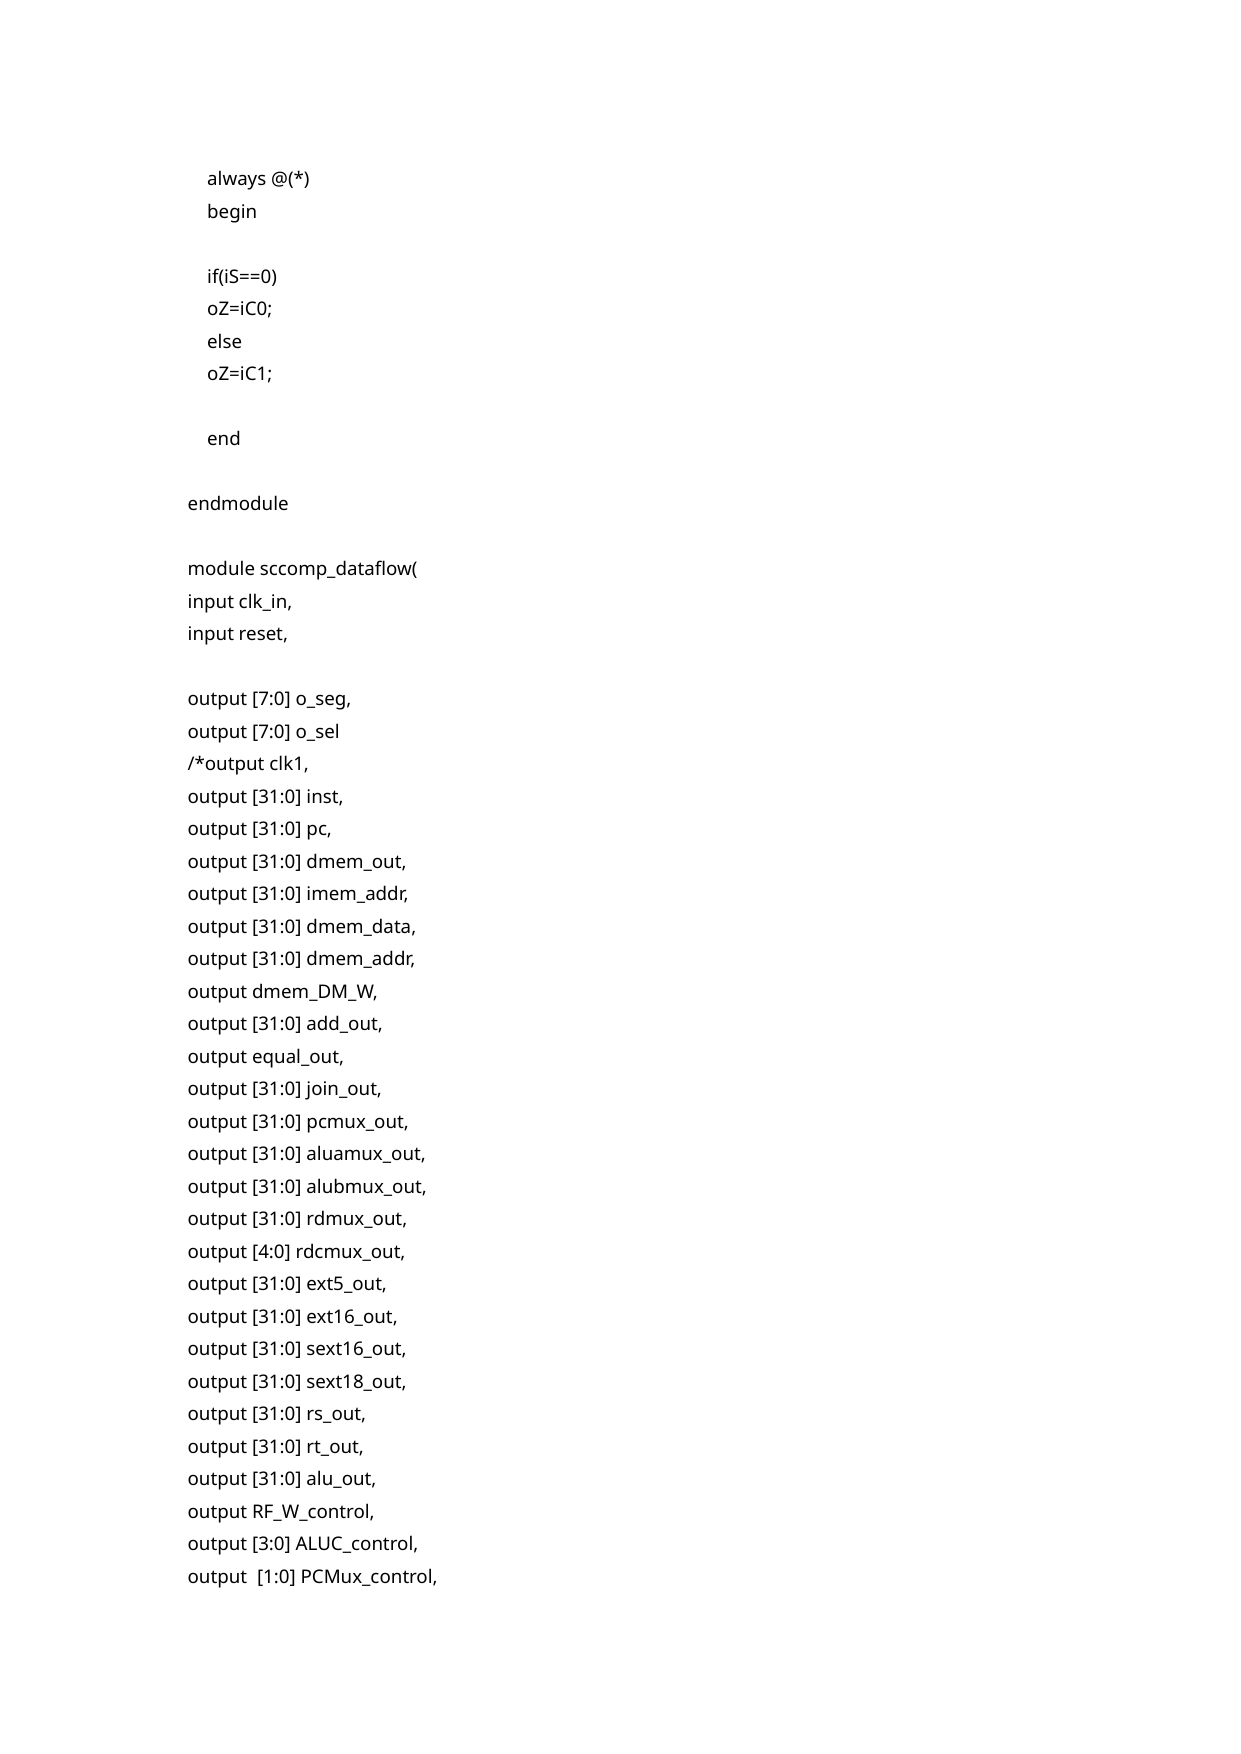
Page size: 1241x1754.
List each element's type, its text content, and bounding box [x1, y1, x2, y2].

text output [31:0] alubmux_out, [187, 1169, 1053, 1202]
text if(iS==0) [187, 259, 1053, 292]
text output [31:0] rdmux_out, [187, 1202, 1053, 1234]
text output [31:0] sext16_out, [187, 1332, 1053, 1364]
text output [31:0] add_out, [187, 1007, 1053, 1039]
text input reset, [187, 617, 1053, 649]
text output [31:0] rs_out, [187, 1397, 1053, 1429]
text always @(*) [187, 162, 1053, 194]
text output [31:0] dmem_out, [187, 844, 1053, 877]
text output [7:0] o_seg, [187, 682, 1053, 714]
text output [31:0] inst, [187, 779, 1053, 812]
text output [31:0] alu_out, [187, 1462, 1053, 1494]
text output [31:0] pcmux_out, [187, 1104, 1053, 1137]
text output [31:0] sext18_out, [187, 1364, 1053, 1397]
text input clk_in, [187, 584, 1053, 617]
text oZ=iC0; [187, 292, 1053, 324]
text output [31:0] join_out, [187, 1072, 1053, 1104]
text output [31:0] ext16_out, [187, 1299, 1053, 1332]
text output [31:0] dmem_data, [187, 909, 1053, 942]
text output [31:0] ext5_out, [187, 1267, 1053, 1299]
text else [187, 324, 1053, 357]
text oZ=iC1; [187, 357, 1053, 389]
text output [1:0] PCMux_control, [187, 1559, 1053, 1592]
text endmodule [187, 487, 1053, 519]
text output [31:0] aluamux_out, [187, 1137, 1053, 1169]
text module sccomp_dataflow( [187, 552, 1053, 584]
text output equal_out, [187, 1039, 1053, 1072]
text output [7:0] o_sel [187, 714, 1053, 747]
text begin [187, 194, 1053, 227]
text output RF_W_control, [187, 1494, 1053, 1527]
text output [4:0] rdcmux_out, [187, 1234, 1053, 1267]
text output [31:0] imem_addr, [187, 877, 1053, 909]
text output [31:0] dmem_addr, [187, 942, 1053, 974]
text output dmem_DM_W, [187, 974, 1053, 1007]
text /*output clk1, [187, 747, 1053, 779]
text output [3:0] ALUC_control, [187, 1527, 1053, 1559]
text output [31:0] pc, [187, 812, 1053, 844]
text output [31:0] rt_out, [187, 1429, 1053, 1462]
text end [187, 422, 1053, 454]
